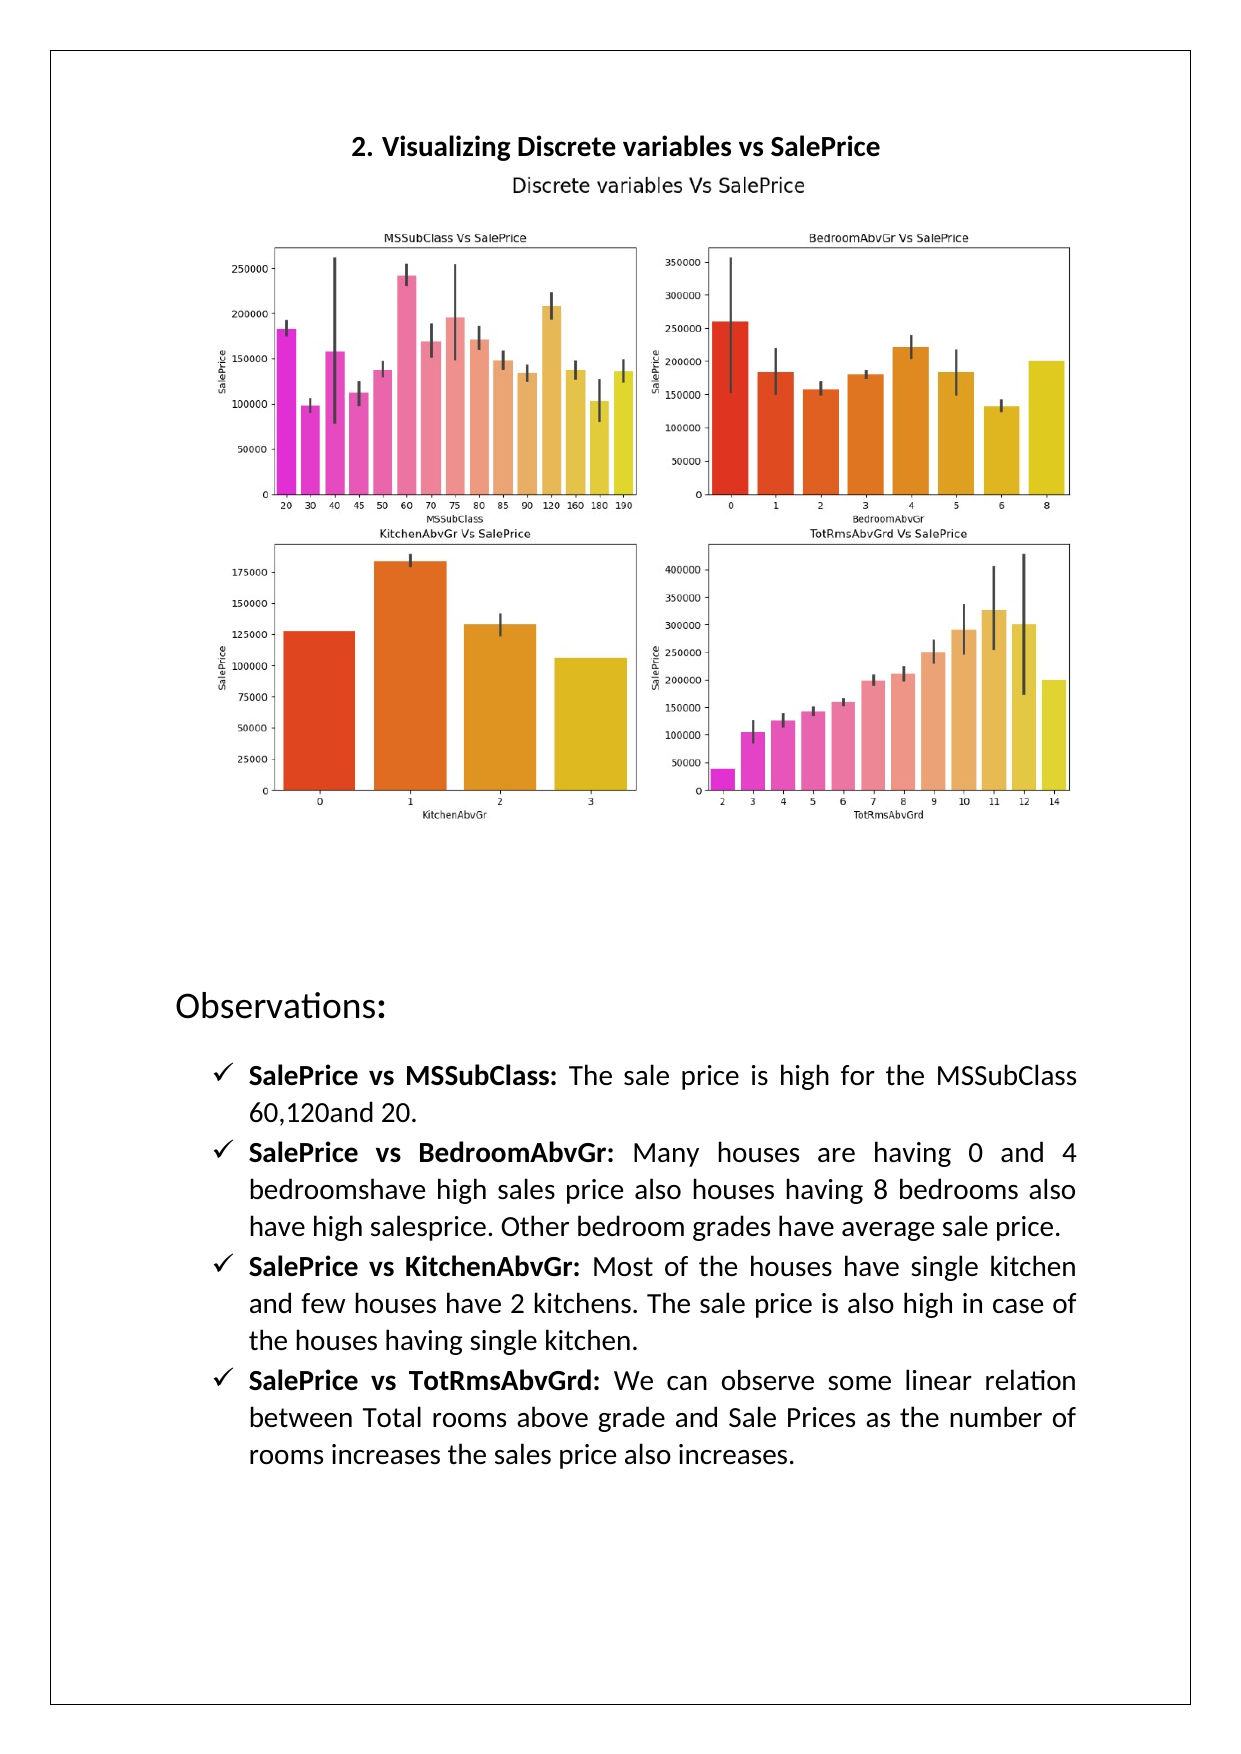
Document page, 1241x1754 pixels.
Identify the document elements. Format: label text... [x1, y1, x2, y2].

list SalePrice vs BedroomAbvGr: Many houses are having 0 and 4 bedroomshave high sales price also houses having 8 bedrooms also have high salesprice. Other bedroom grades have average sale price. [211, 1134, 1078, 1244]
list SalePrice vs TotRmsAbvGrd: We can observe some linear relation between Total rooms above grade and Sale Prices as the number of rooms increases the sales price also increases. [211, 1362, 1078, 1472]
subtitle 2. Visualizing Discrete variables vs SalePrice [351, 128, 1127, 164]
list SalePrice vs KitchenAbvGr: Most of the houses have single kitchen and few houses have 2 kitchens. The sale price is also high in case of the houses having single kitchen. [211, 1248, 1078, 1358]
text Observations: [175, 982, 1183, 1028]
picture [202, 166, 1072, 828]
list SalePrice vs MSSubClass: The sale price is high for the MSSubClass 60,120and 20. [211, 1057, 1078, 1129]
